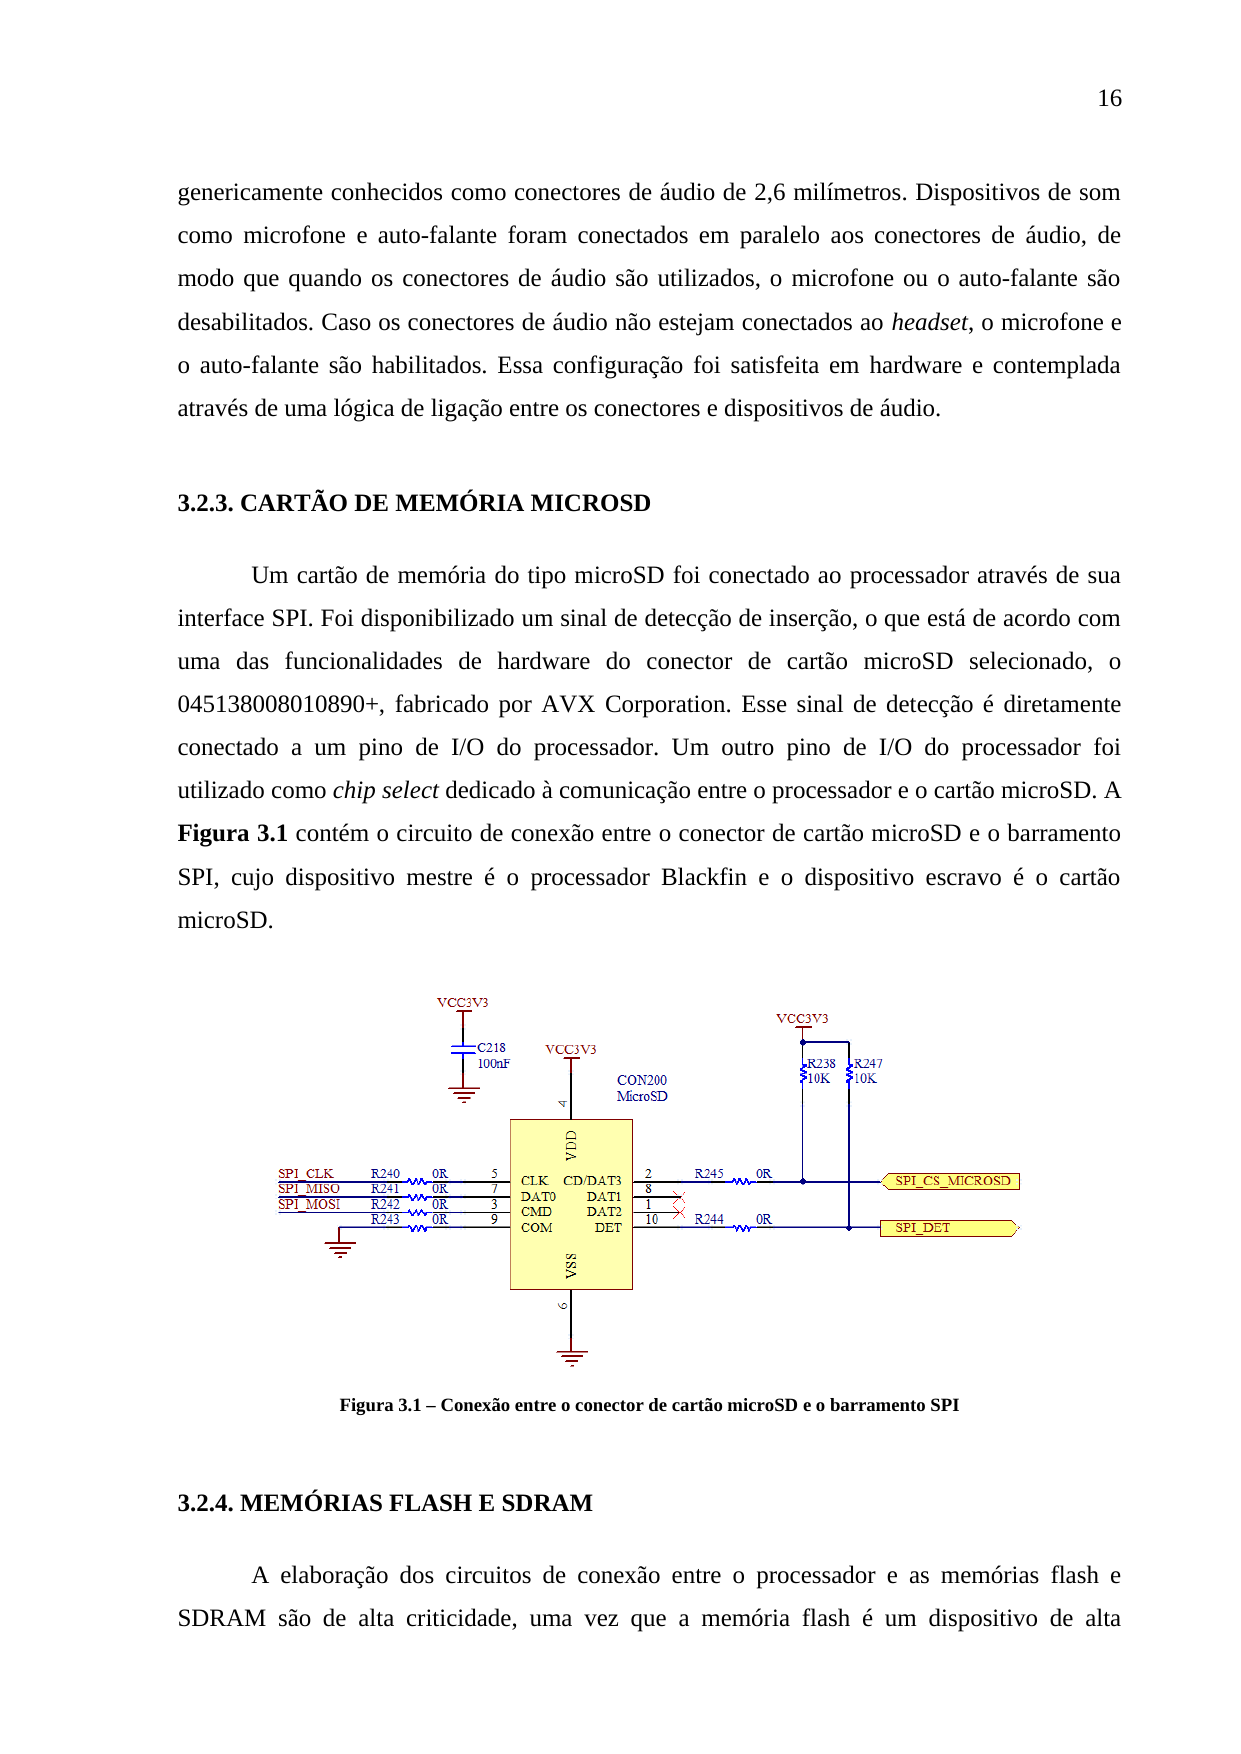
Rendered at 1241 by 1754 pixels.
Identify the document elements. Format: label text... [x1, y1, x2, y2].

text Figura 3.1 – Conexão entre o conector de cartão microSD e o barramento SPI [177, 1394, 1122, 1416]
text Um cartão de memória do tipo microSD foi conectado ao processador através de sua interface SPI. Foi disponibilizado um sinal de detecção de inserção, o que está de acordo com uma das funcionalidades de hardware do conector de cartão microSD selecionado, o 045138008010890+, fabricado por AVX Corporation. Esse sinal de detecção é diretamente conectado a um pino de I/O do processador. Um outro pino de I/O do processador foi utilizado como chip select dedicado à comunicação entre o processador e o cartão microSD. A Figura 3.1 contém o circuito de conexão entre o conector de cartão microSD e o barramento SPI, cujo dispositivo mestre é o processador Blackfin e o dispositivo escravo é o cartão microSD. [177, 560, 1122, 933]
subtitle 3.2.3. CARTÃO DE MEMÓRIA MICROSD [177, 479, 1122, 517]
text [177, 177, 1122, 422]
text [177, 1560, 1122, 1632]
picture [271, 991, 1029, 1380]
subtitle 3.2.4. MEMÓRIAS FLASH E SDRAM [177, 1480, 1122, 1517]
